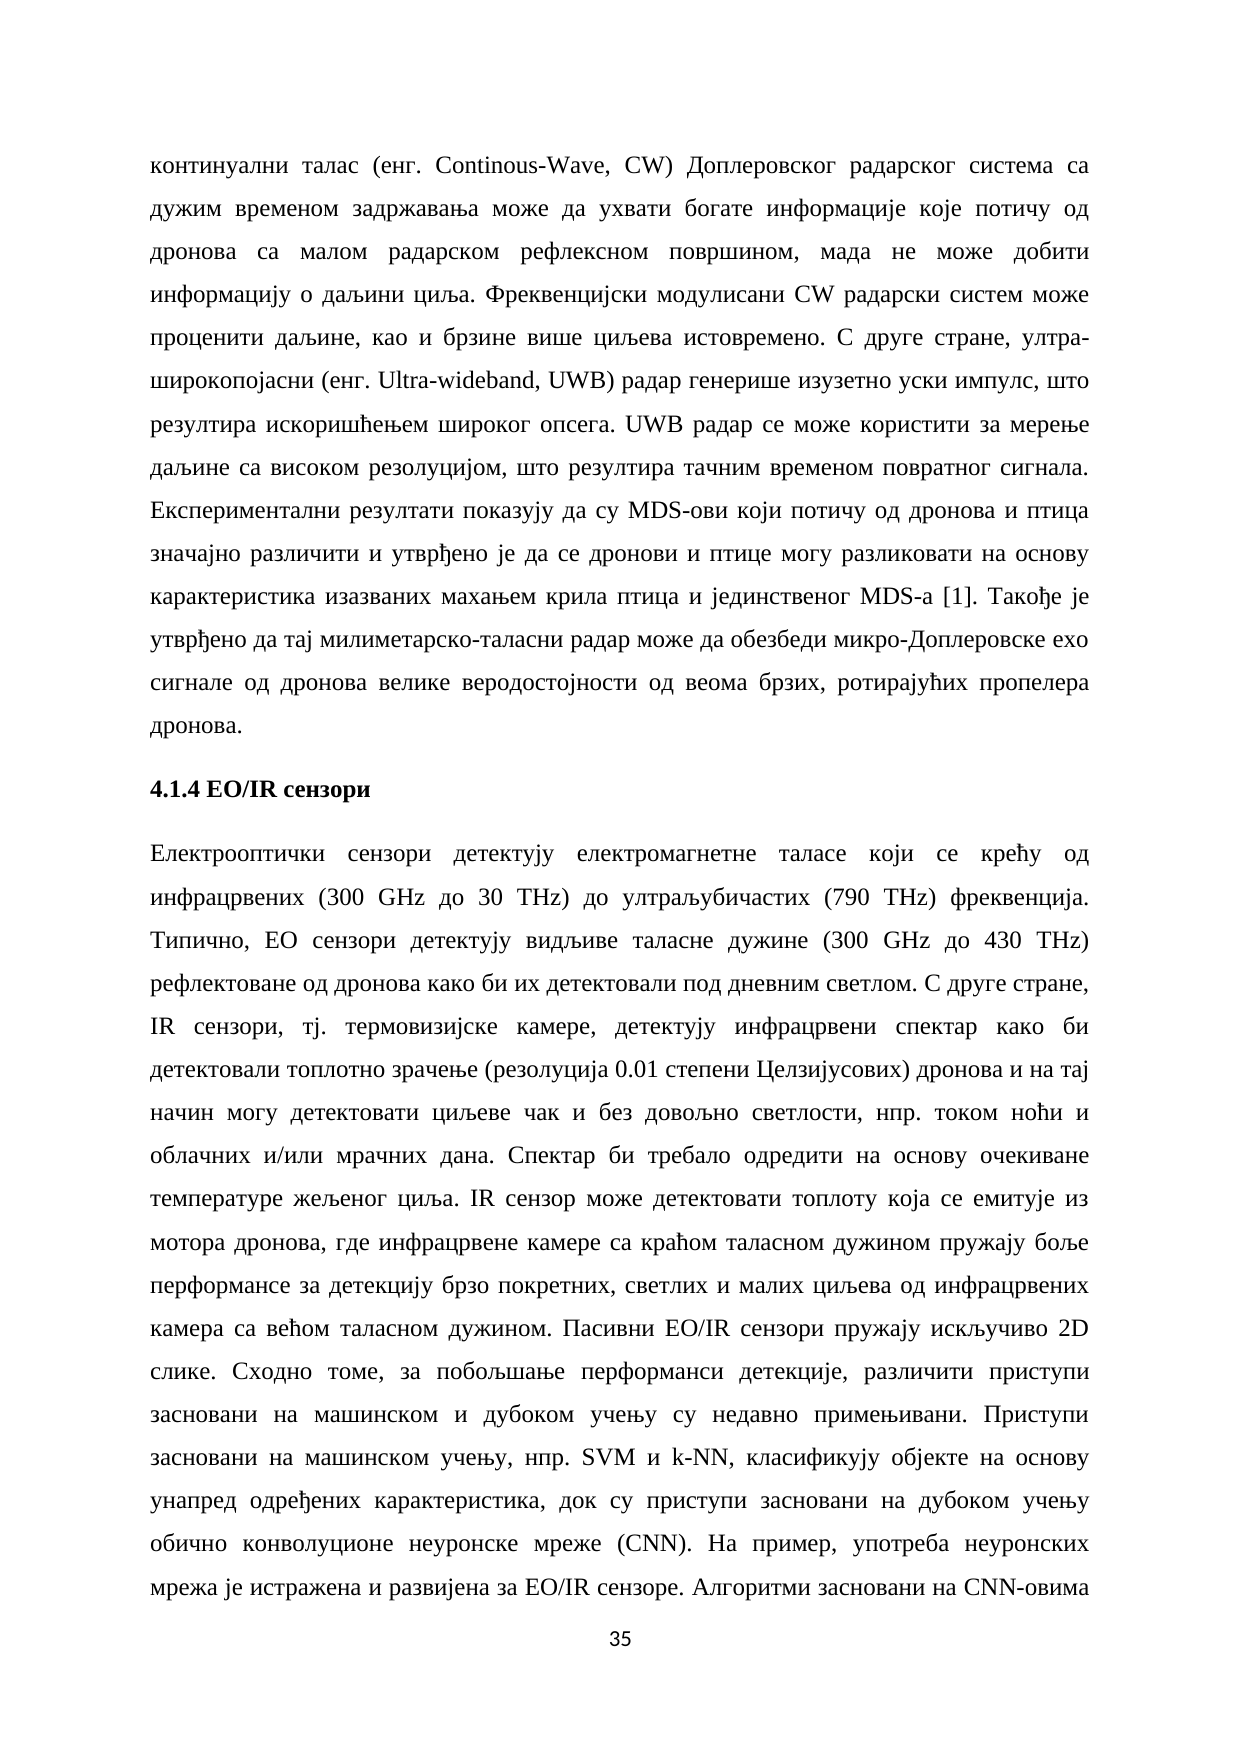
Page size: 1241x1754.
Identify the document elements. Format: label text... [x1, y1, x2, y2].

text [150, 150, 1090, 739]
subtitle 4.1.4 EO/IR сензори [150, 774, 1090, 803]
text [150, 838, 1090, 1600]
